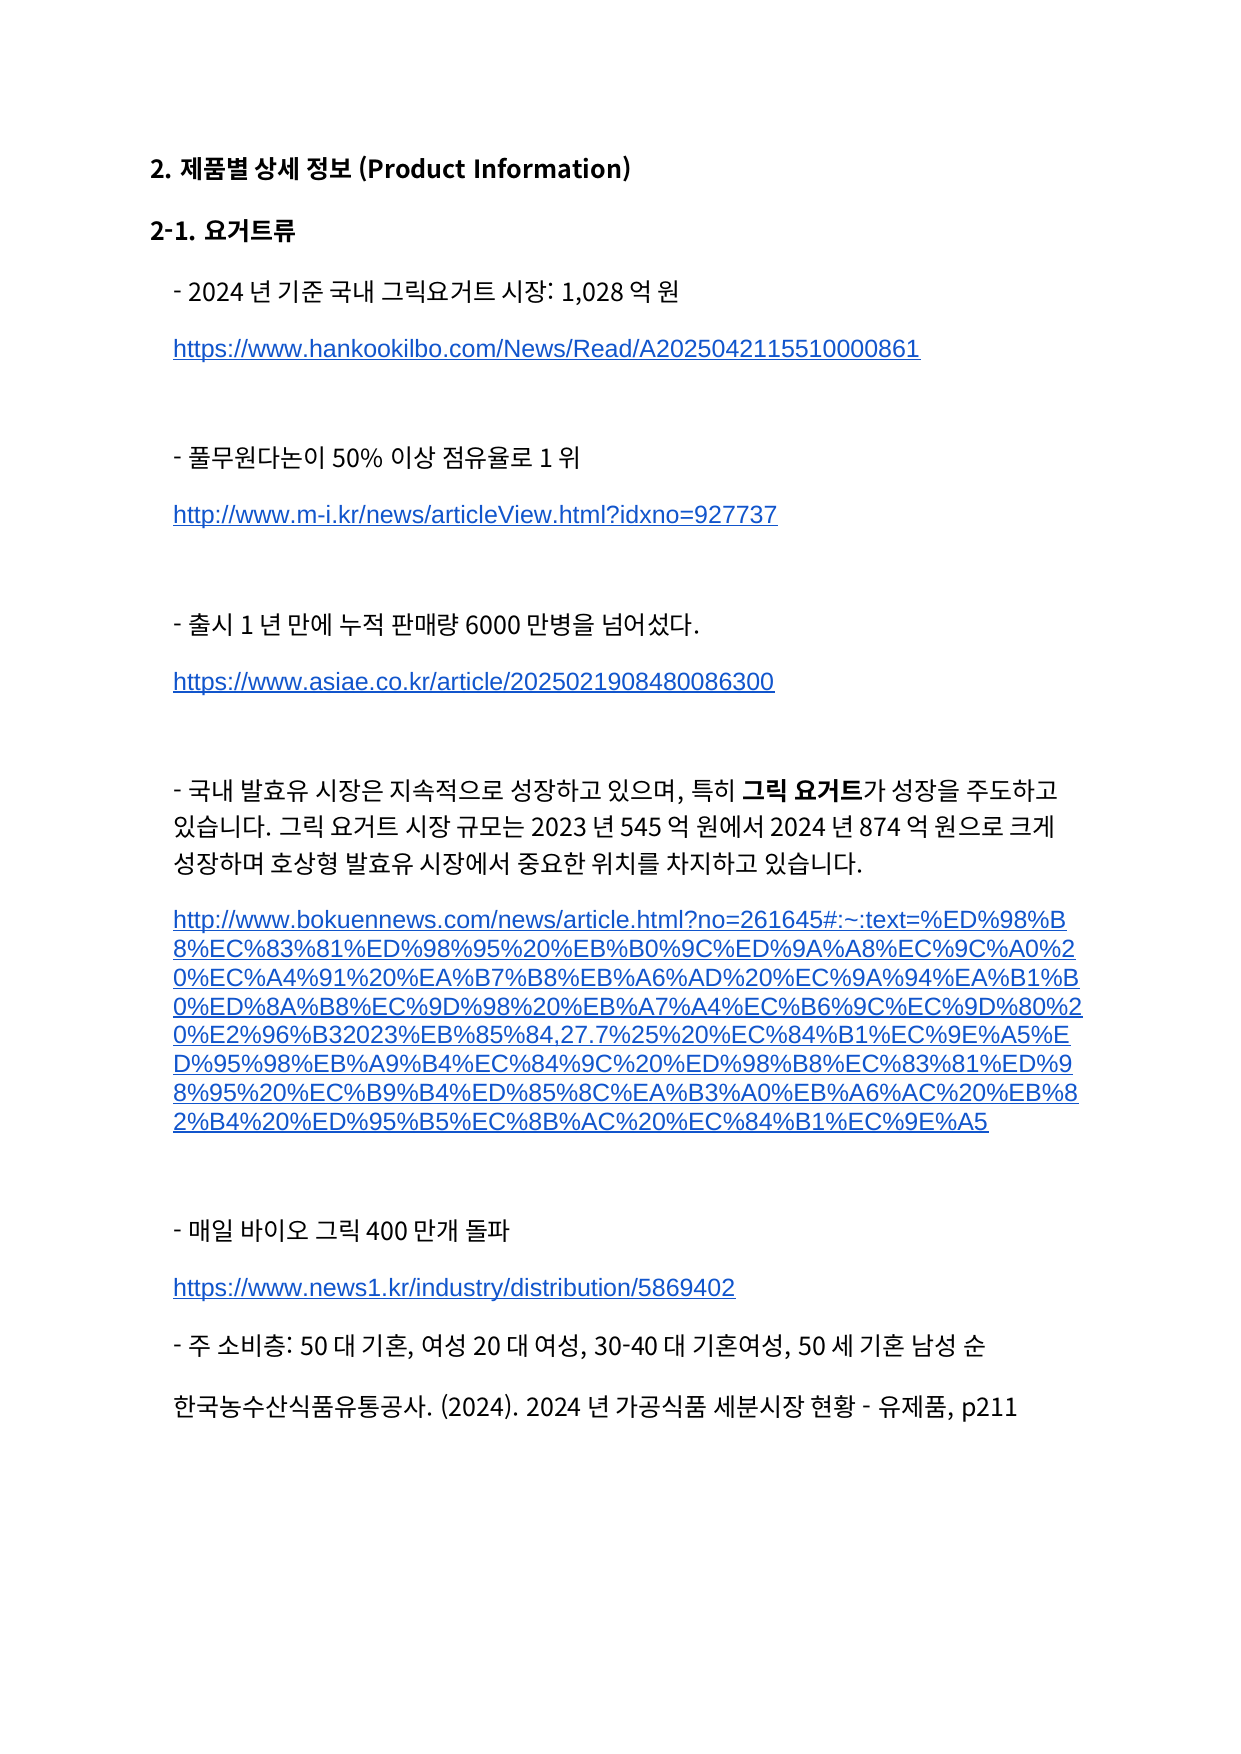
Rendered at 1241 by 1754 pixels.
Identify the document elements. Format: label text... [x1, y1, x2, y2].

text - 매일 바이오 그릭 400만개 돌파 [173, 1212, 1090, 1248]
text - 주 소비층: 50대 기혼, 여성 20대 여성, 30-40대 기혼여성, 50세 기혼 남성 순 [173, 1327, 1090, 1363]
text https://www.asiae.co.kr/article/2025021908480086300 [173, 666, 1090, 695]
text 한국농수산식품유통공사. (2024). 2024년 가공식품 세분시장 현황 - 유제품, p211 [173, 1388, 1090, 1424]
text https://www.news1.kr/industry/distribution/5869402 [173, 1273, 1090, 1302]
text https://www.hankookilbo.com/News/Read/A2025042115510000861 [173, 334, 1090, 362]
text - 풀무원다논이 50% 이상 점유율로 1위 [173, 439, 1090, 475]
text - 2024년 기준 국내 그릭요거트 시장: 1,028억 원 [173, 272, 1090, 309]
text 2-1. 요거트류 [150, 211, 1090, 247]
text - 출시 1년 만에 누적 판매량 6000만병을 넘어섰다. [173, 605, 1090, 641]
text http://www.bokuennews.com/news/article.html?no=261645#:~:text=%ED%98%B8%EC%83%81%ED%98%95%20%EB%B0%9C%ED%9A%A8%EC%9C%A0%20%EC%A4%91%20%EA%B7%B8%EB%A6%AD%20%EC%9A%94%EA%B1%B0%ED%8A%B8%EC%9D%98%20%EB%A7%A4%EC%B6%9C%EC%9D%80%20%E2%96%B32023%EB%85%84,27.7%25%20%EC%84%B1%EC%9E%A5%ED%95%98%EB%A9%B4%EC%84%9C%20%ED%98%B8%EC%83%81%ED%98%95%20%EC%B9%B4%ED%85%8C%EA%B3%A0%EB%A6%AC%20%EB%82%B4%20%ED%95%B5%EC%8B%AC%20%EC%84%B1%EC%9E%A5 [173, 905, 1090, 1135]
text http://www.m-i.kr/news/articleView.html?idxno=927737 [173, 500, 1090, 529]
text - 국내 발효유 시장은 지속적으로 성장하고 있으며, 특히 그릭 요거트가 성장을 주도하고 있습니다. 그릭 요거트 시장 규모는 2023년 545억 원에서 2024년 874억 원으로 크게 성장하며 호상형 발효유 시장에서 중요한 위치를 차지하고 있습니다. [173, 772, 1090, 880]
text 2. 제품별 상세 정보 (Product Information) [150, 150, 1090, 186]
